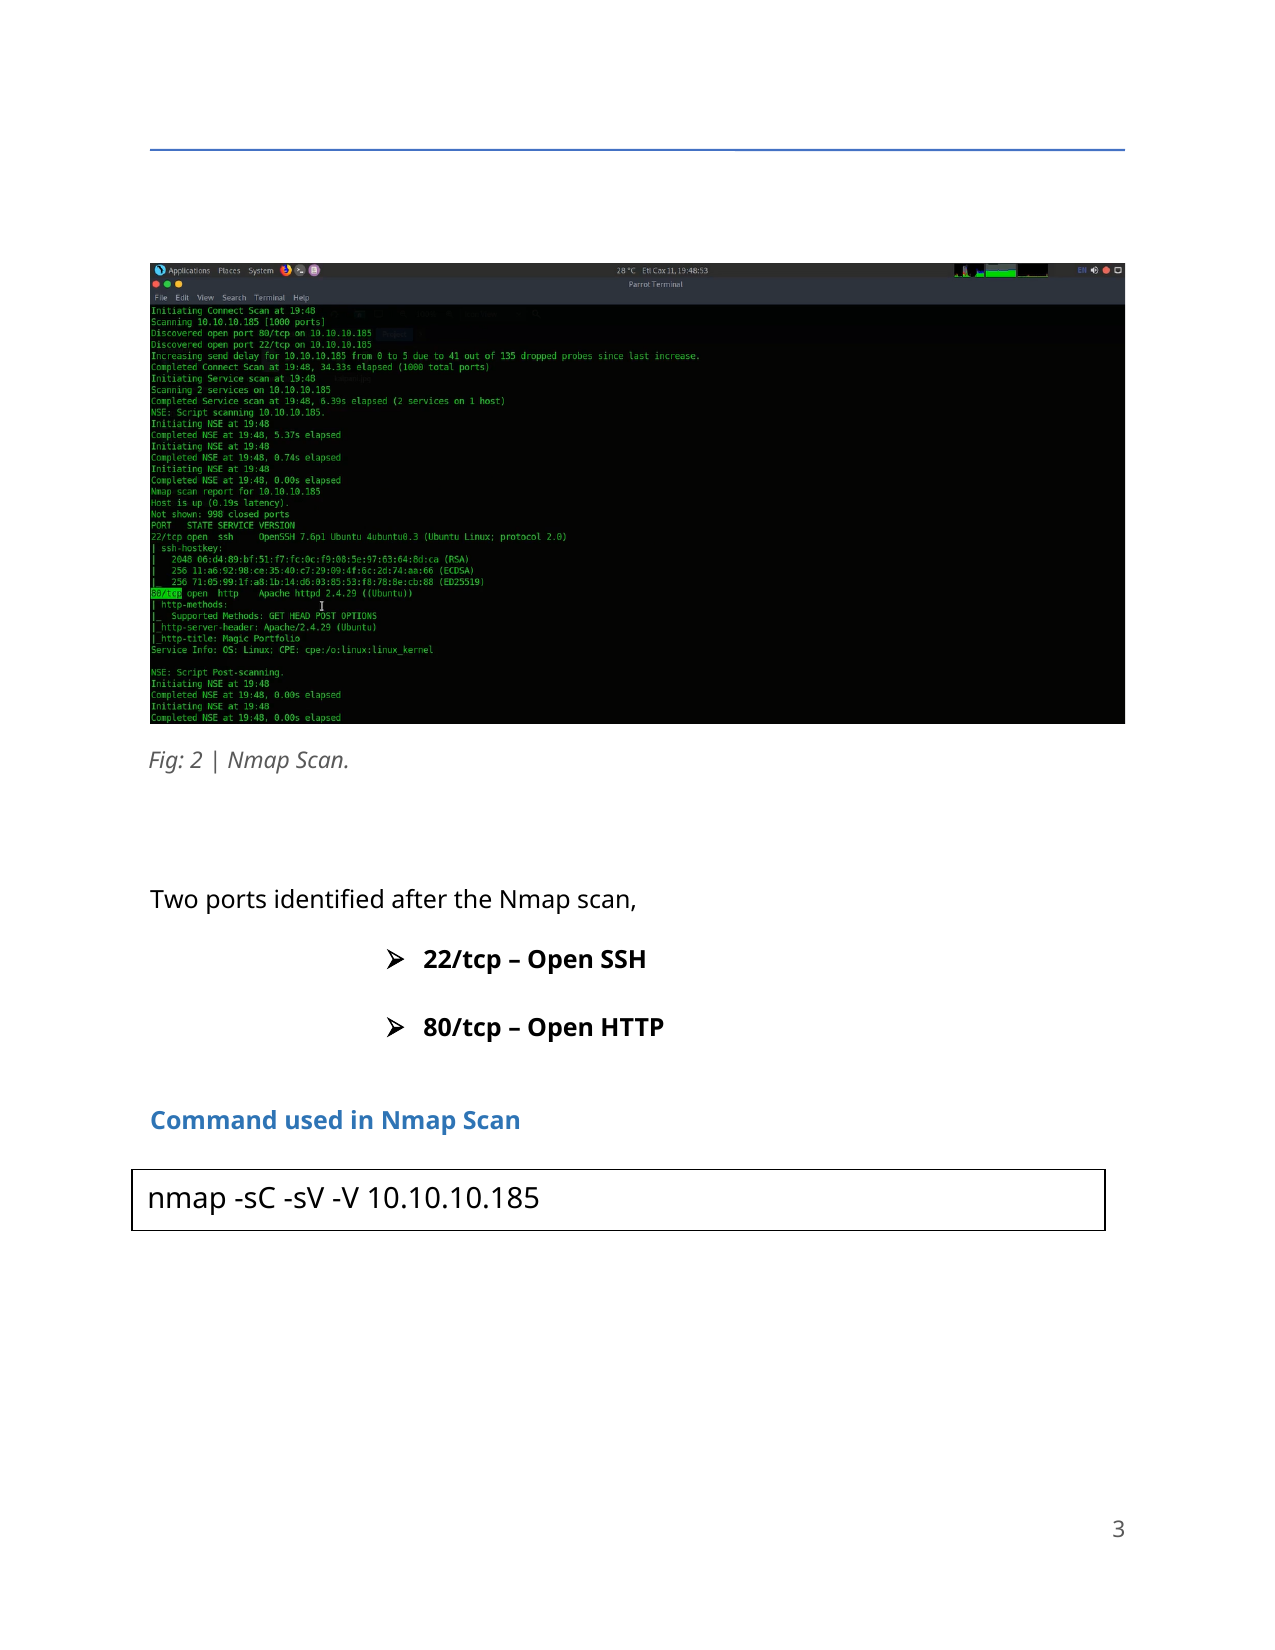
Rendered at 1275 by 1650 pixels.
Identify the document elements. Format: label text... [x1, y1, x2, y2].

list 22/tcp – Open SSH [386, 941, 1125, 975]
list 80/tcp – Open HTTP [386, 1009, 1125, 1043]
picture [150, 263, 1125, 724]
text Two ports identified after the Nmap scan, [150, 881, 1125, 915]
text Command used in Nmap Scan [150, 1102, 1125, 1137]
